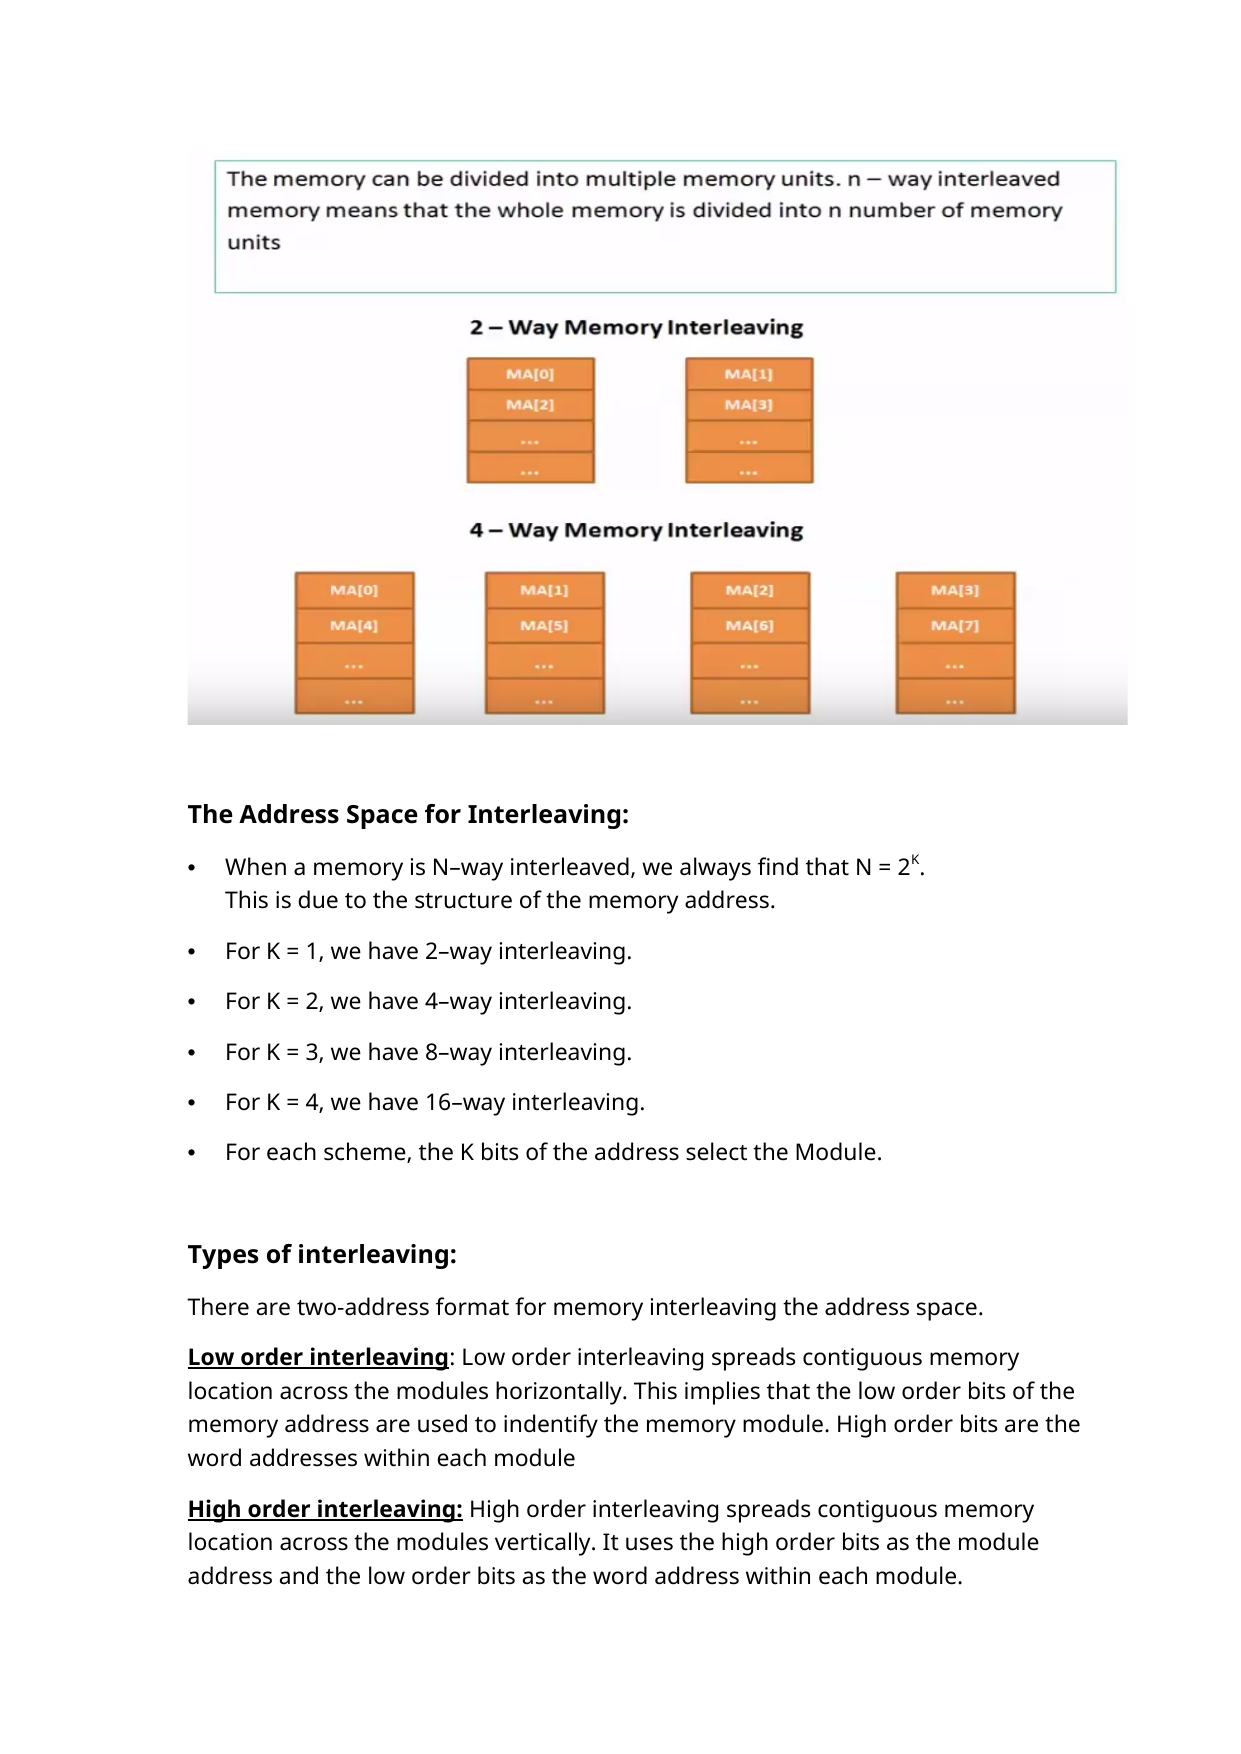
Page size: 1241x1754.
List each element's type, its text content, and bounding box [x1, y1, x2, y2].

text There are two-address format for memory interleaving the address space. [187, 1291, 1090, 1322]
picture [187, 150, 1128, 725]
text Low order interleaving: Low order interleaving spreads contiguous memory location across the modules horizontally. This implies that the low order bits of the memory address are used to indentify the memory module. High order bits are the word addresses within each module [187, 1341, 1090, 1473]
list For K = 2, we have 4–way interleaving. [187, 985, 1090, 1016]
list For each scheme, the K bits of the address select the Module. [187, 1136, 1090, 1167]
list For K = 4, we have 16–way interleaving. [187, 1086, 1090, 1117]
list When a memory is N–way interleaved, we always find that N = 2K. This is due to the structure of the memory address. [187, 850, 1090, 915]
list For K = 3, we have 8–way interleaving. [187, 1035, 1090, 1067]
text High order interleaving: High order interleaving spreads contiguous memory location across the modules vertically. It uses the high order bits as the module address and the low order bits as the word address within each module. [187, 1493, 1090, 1591]
list For K = 1, we have 2–way interleaving. [187, 934, 1090, 966]
text The Address Space for Interleaving: [187, 797, 1090, 831]
text Types of interleaving: [187, 1237, 1090, 1271]
